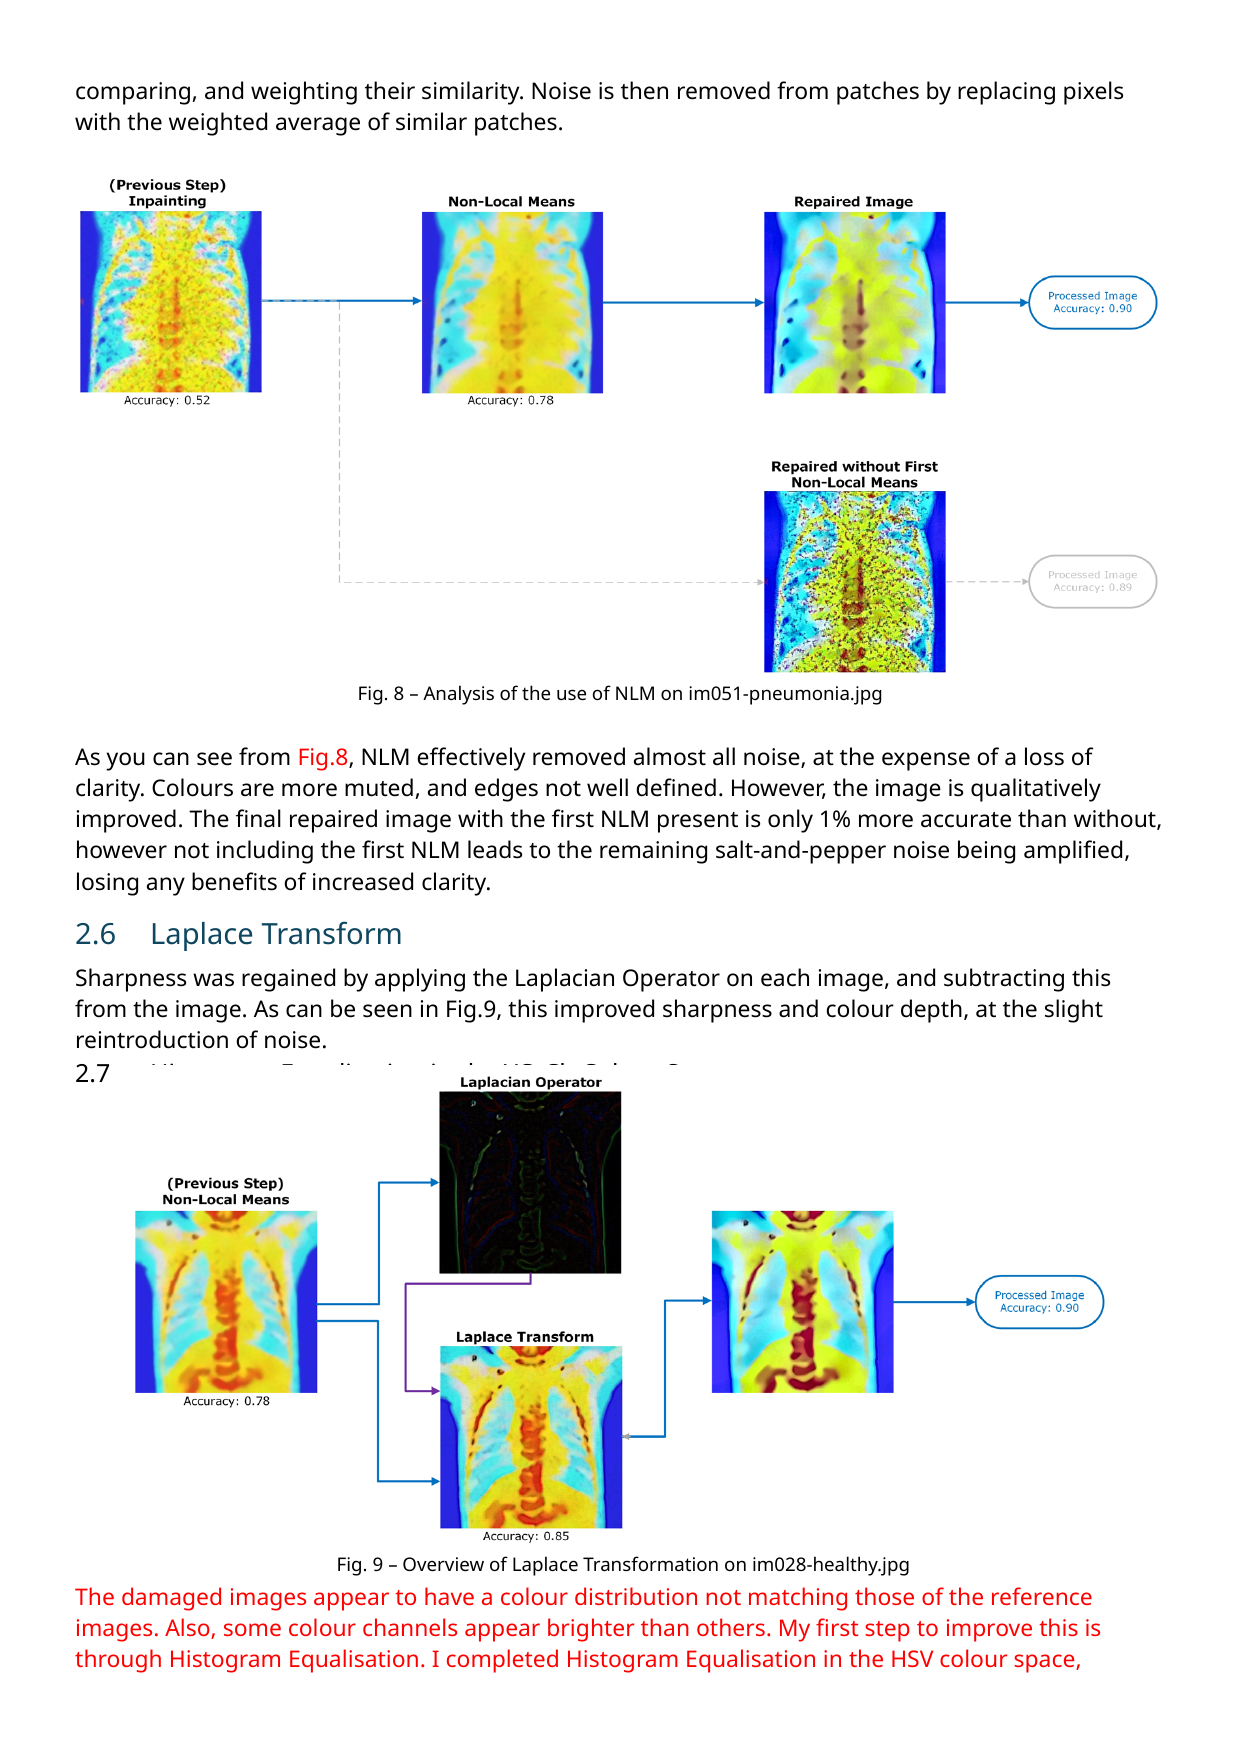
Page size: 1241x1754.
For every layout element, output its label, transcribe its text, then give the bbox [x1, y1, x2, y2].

picture [130, 1065, 1108, 1549]
text 2.7 Histogram Equalisation in the YCrCb Colour Space [75, 1055, 1165, 1089]
text As you can see from Fig.8, NLM effectively removed almost all noise, at the expense of a loss of clarity. Colours are more muted, and edges not well defined. However, the image is qualitatively improved. The final repaired image with the first NLM present is only 1% more accurate than without, however not including the first NLM leads to the remaining salt-and-pepper noise being amplified, losing any benefits of increased clarity. [75, 741, 1165, 897]
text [75, 75, 1165, 137]
text Sharpness was regained by applying the Laplacian Operator on each image, and subtracting this from the image. As can be seen in Fig.9, this improved sharpness and colour depth, at the slight reintroduction of noise. [75, 962, 1165, 1055]
picture [75, 168, 1162, 677]
subtitle 2.6 Laplace Transform [75, 914, 1165, 953]
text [75, 1580, 1165, 1674]
